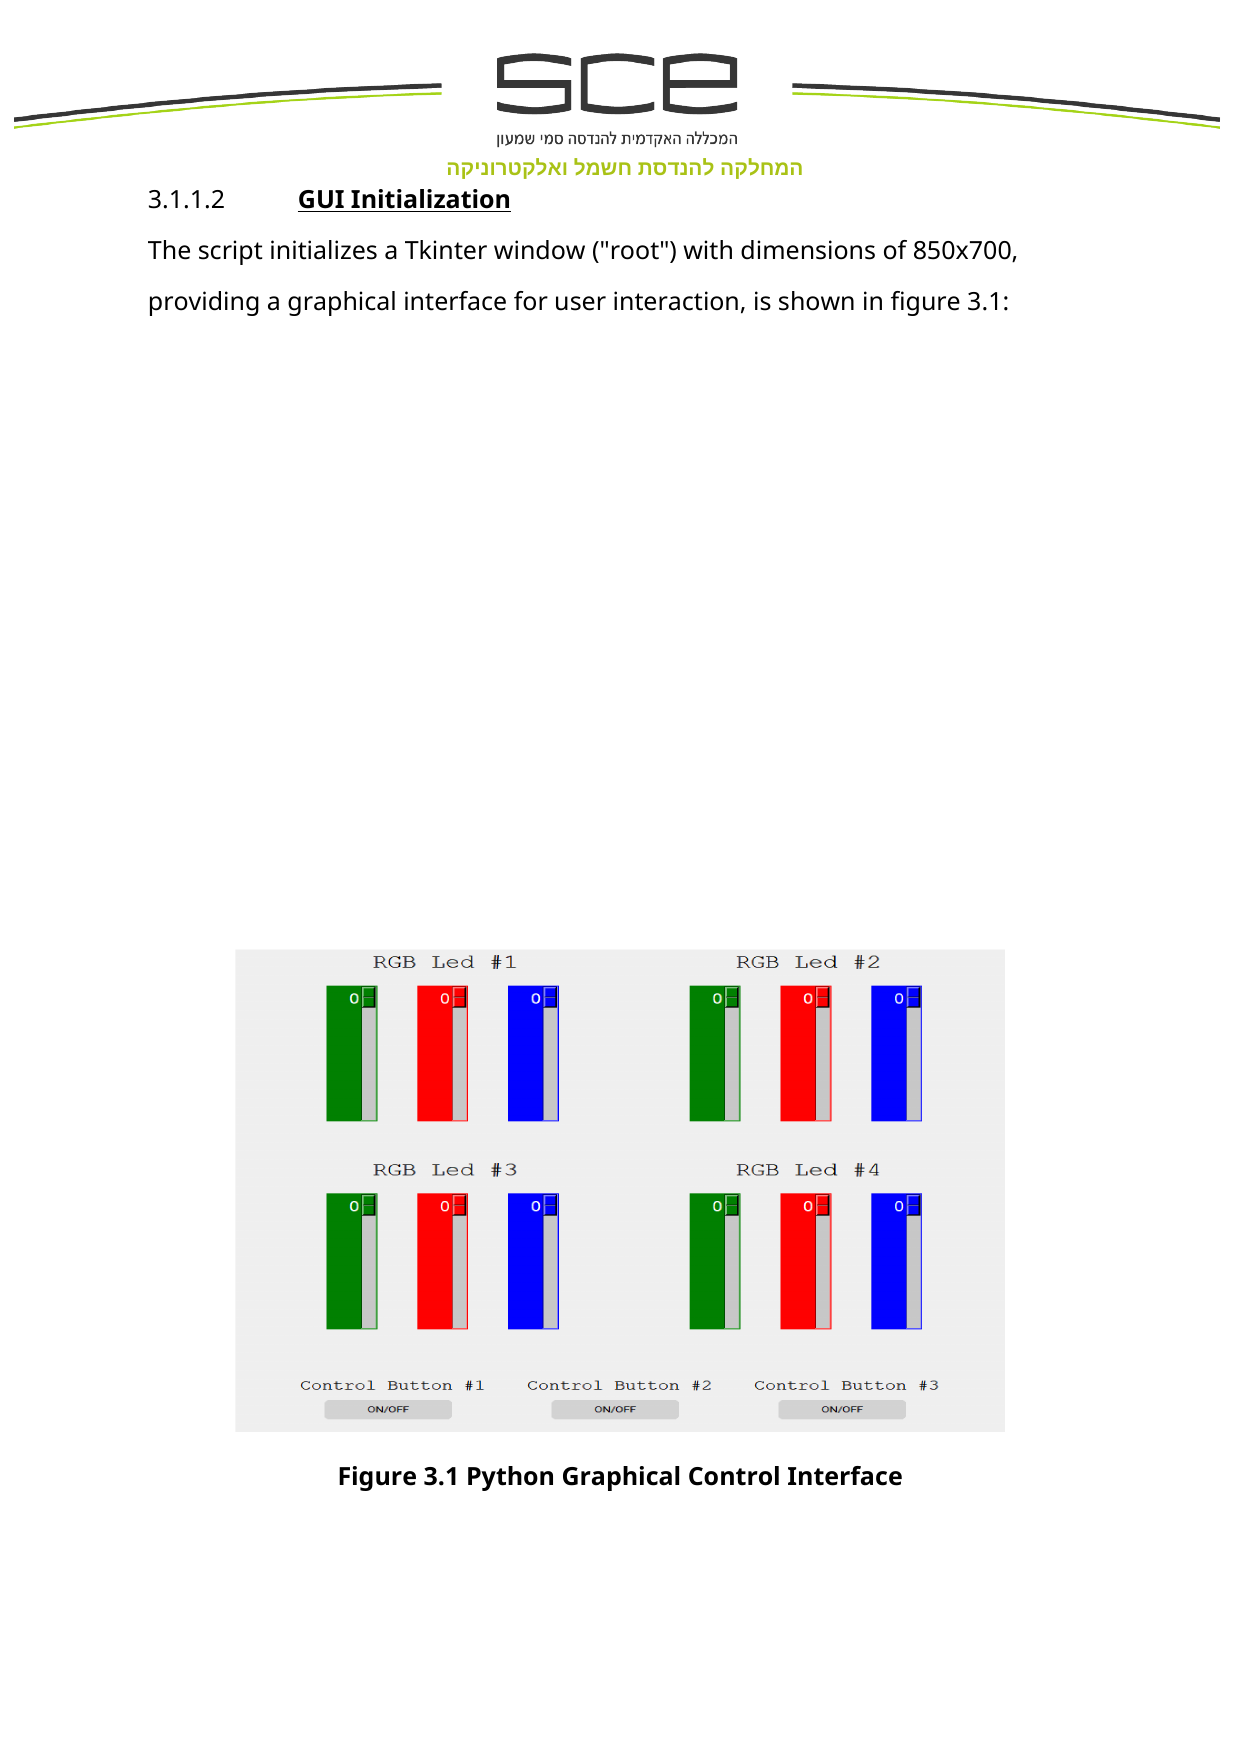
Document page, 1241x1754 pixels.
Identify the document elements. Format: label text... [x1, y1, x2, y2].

picture [235, 949, 1005, 1432]
text Figure 3.1 Python Graphical Control Interface [148, 1458, 1092, 1492]
picture [14, 0, 1221, 191]
text The script initializes a Tkinter window ("root") with dimensions of 850x700, providing a graphical interface for user interaction, is shown in figure 3.1: [148, 233, 1092, 361]
list GUI Initialization [148, 182, 1092, 216]
